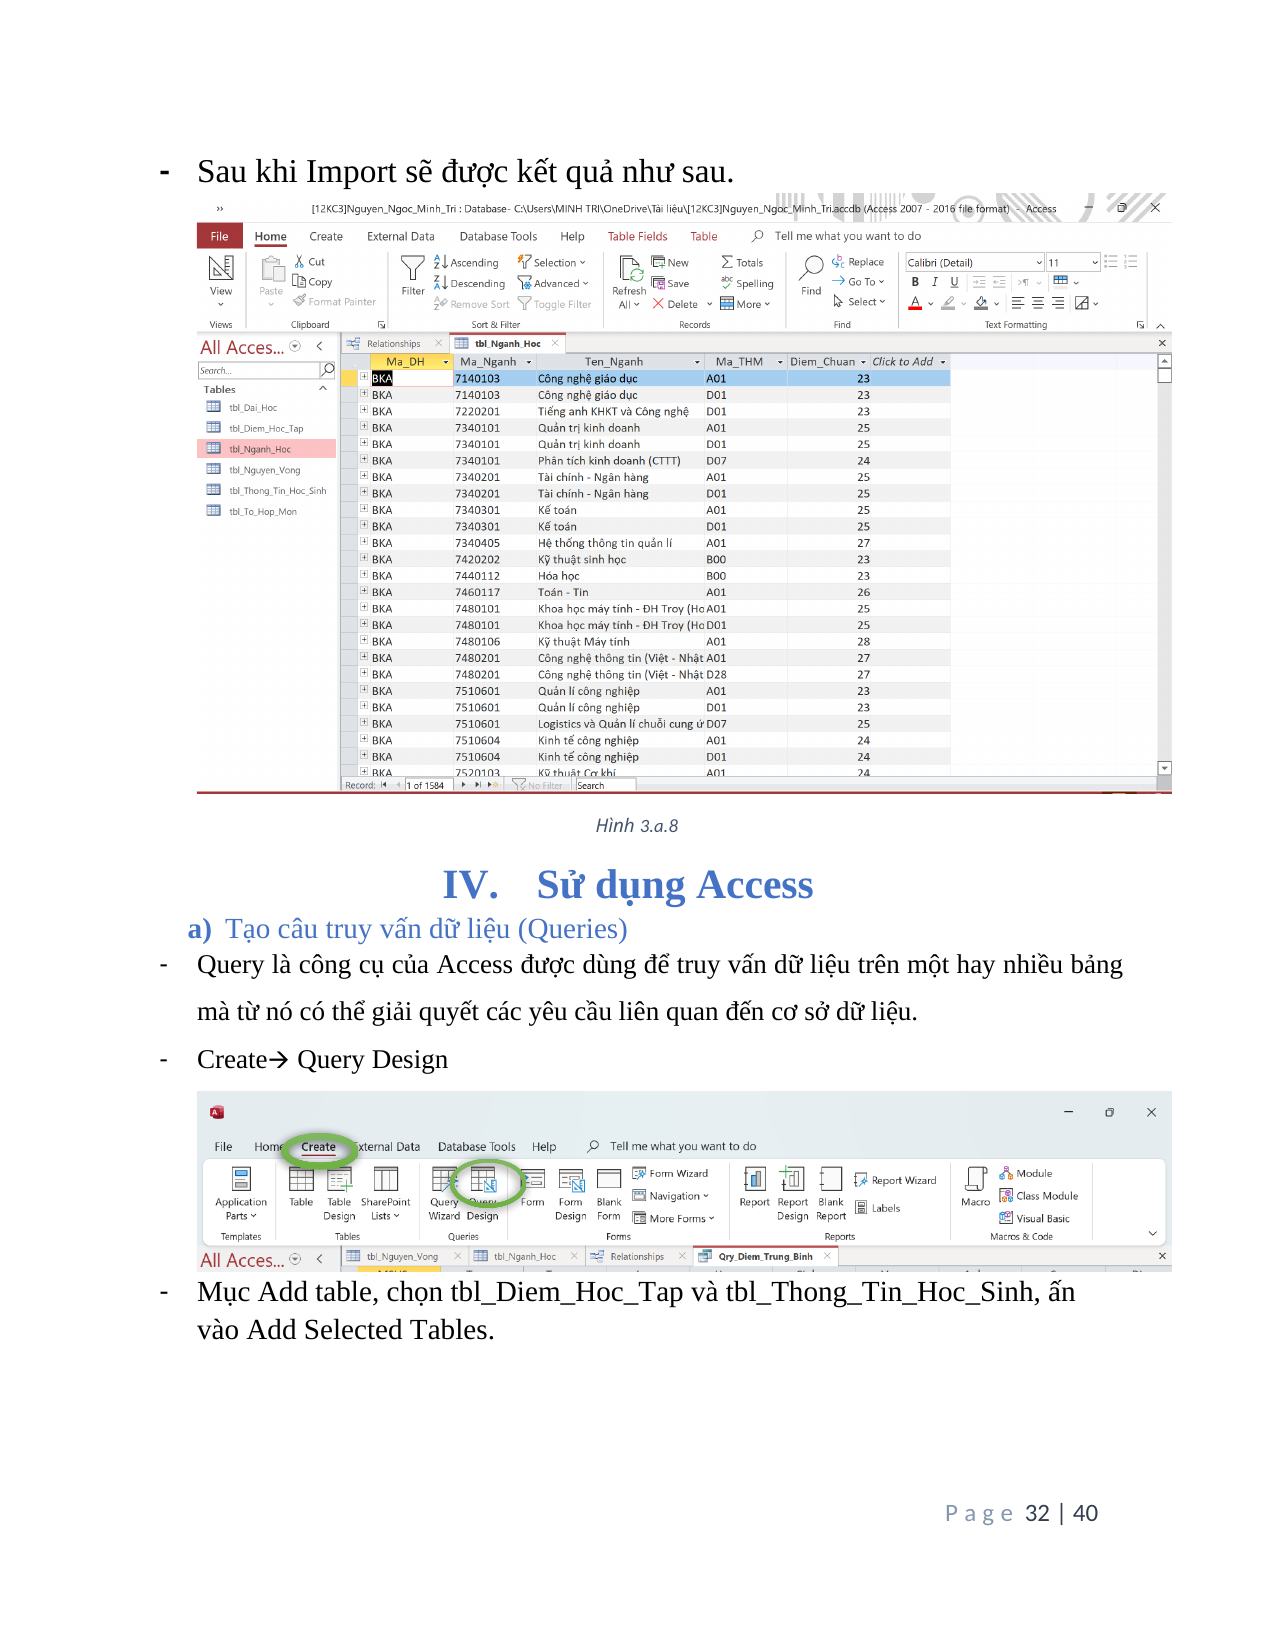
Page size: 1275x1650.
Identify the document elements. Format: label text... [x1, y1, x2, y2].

list Sử dụng Access [187, 859, 1125, 907]
picture [196, 1091, 1172, 1272]
text Hình 3.a.8 [150, 813, 1125, 838]
list Query là công cụ của Access được dùng để truy vấn dữ liệu trên một hay nhiều bảng mà từ nó có thể giải quyết các yêu cầu liên quan đến cơ sở dữ liệu. [159, 947, 1125, 1027]
list Create Query Design [159, 1042, 1125, 1075]
list Mục Add table, chọn tbl_Diem_Hoc_Tap và tbl_Thong_Tin_Hoc_Sinh, ấn vào Add Selected Tables. [159, 1273, 1125, 1345]
list Tạo câu truy vấn dữ liệu (Queries) [187, 911, 1125, 944]
picture [196, 193, 1172, 794]
list Sau khi Import sẽ được kết quả như sau. [159, 150, 1125, 191]
